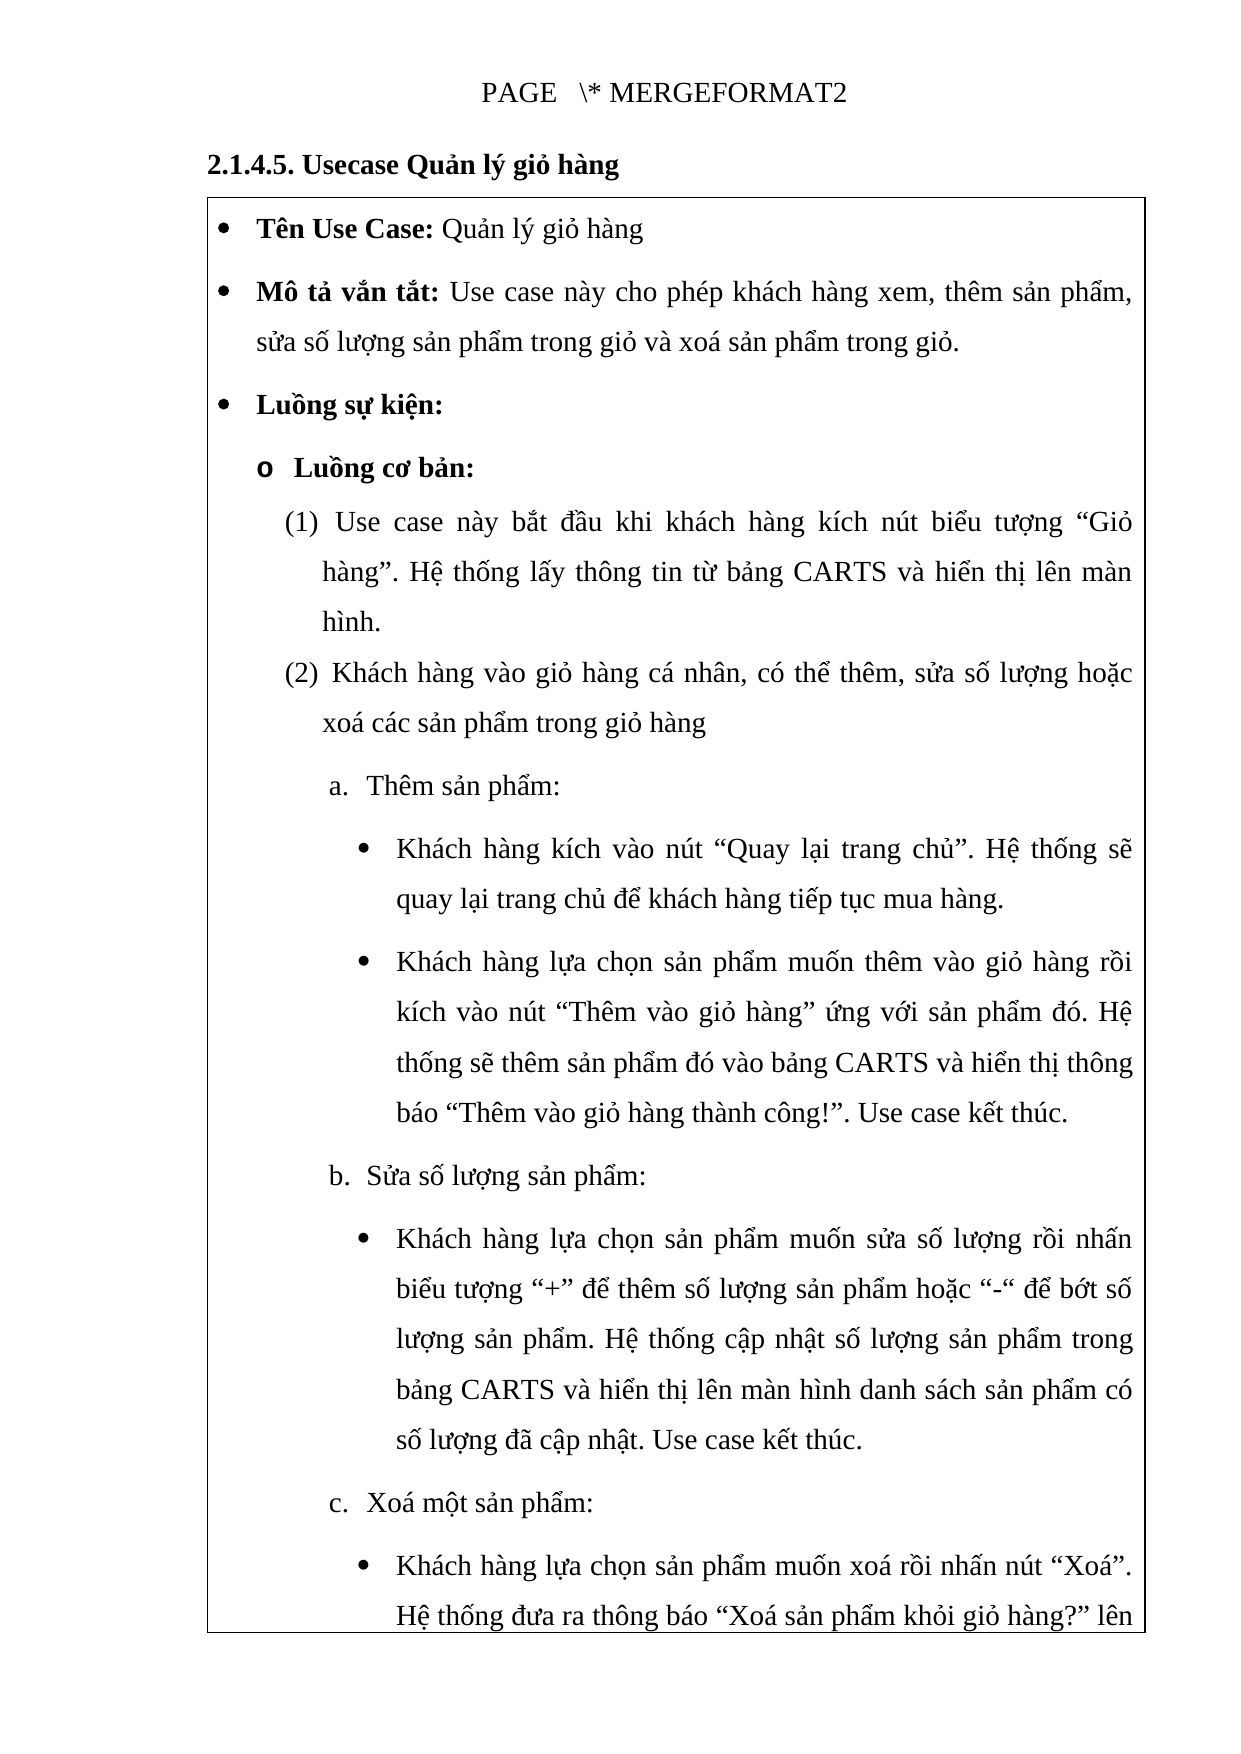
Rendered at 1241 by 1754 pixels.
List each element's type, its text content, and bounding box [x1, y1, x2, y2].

subtitle 2.1.4.5. Usecase Quản lý giỏ hàng [207, 147, 1122, 181]
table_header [208, 198, 1144, 1632]
